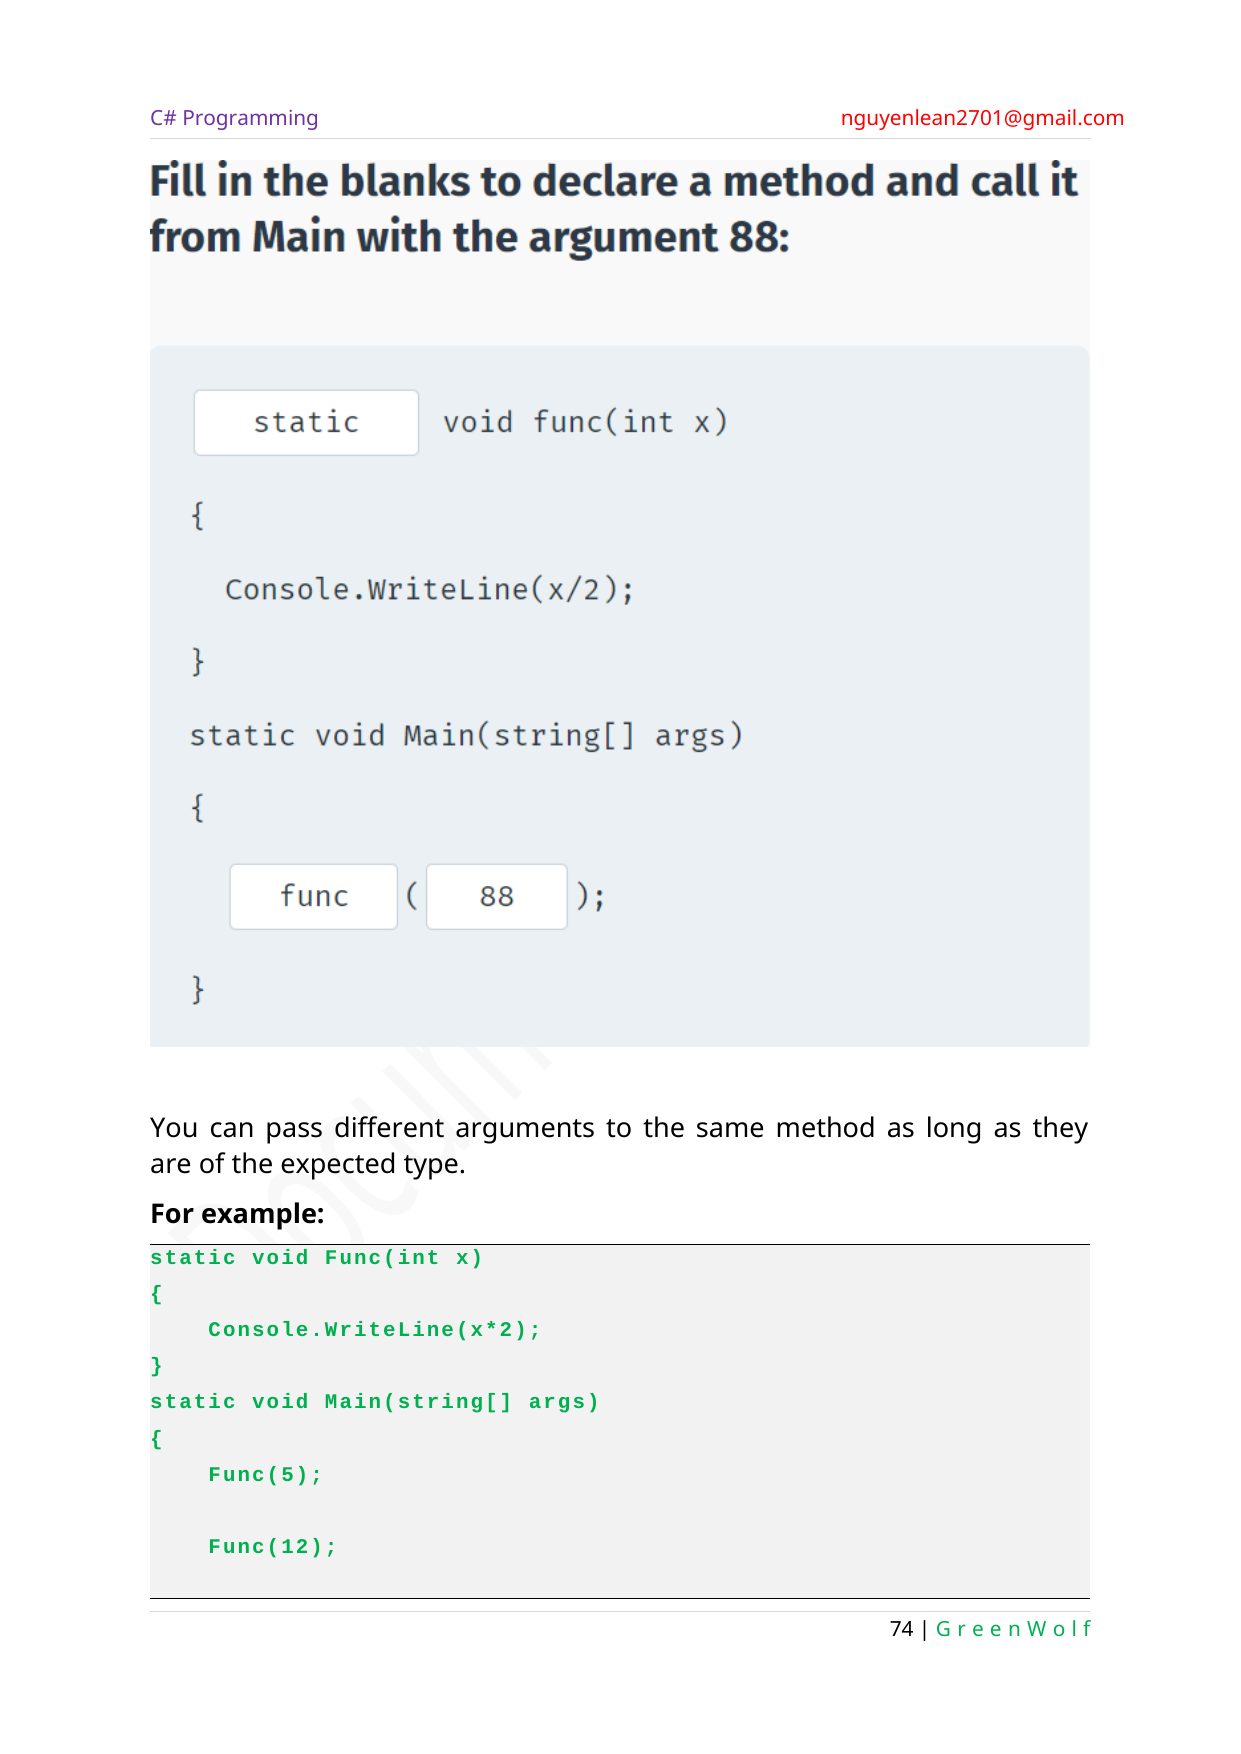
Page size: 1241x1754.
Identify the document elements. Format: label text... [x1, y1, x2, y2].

picture [150, 160, 1091, 1047]
text } [150, 1352, 1090, 1379]
text For example: [150, 1194, 1090, 1231]
text static void Func(int x) [150, 1245, 1090, 1270]
text { [150, 1424, 1090, 1451]
text You can pass different arguments to the same method as long as they are of the expected type. [150, 1108, 1090, 1182]
text static void Main(string[] args) [150, 1388, 1090, 1415]
text Console.WriteLine(x*2); [150, 1316, 1090, 1343]
text Func(12); [150, 1533, 1090, 1559]
text { [150, 1280, 1090, 1307]
text Func(5); [150, 1461, 1090, 1487]
